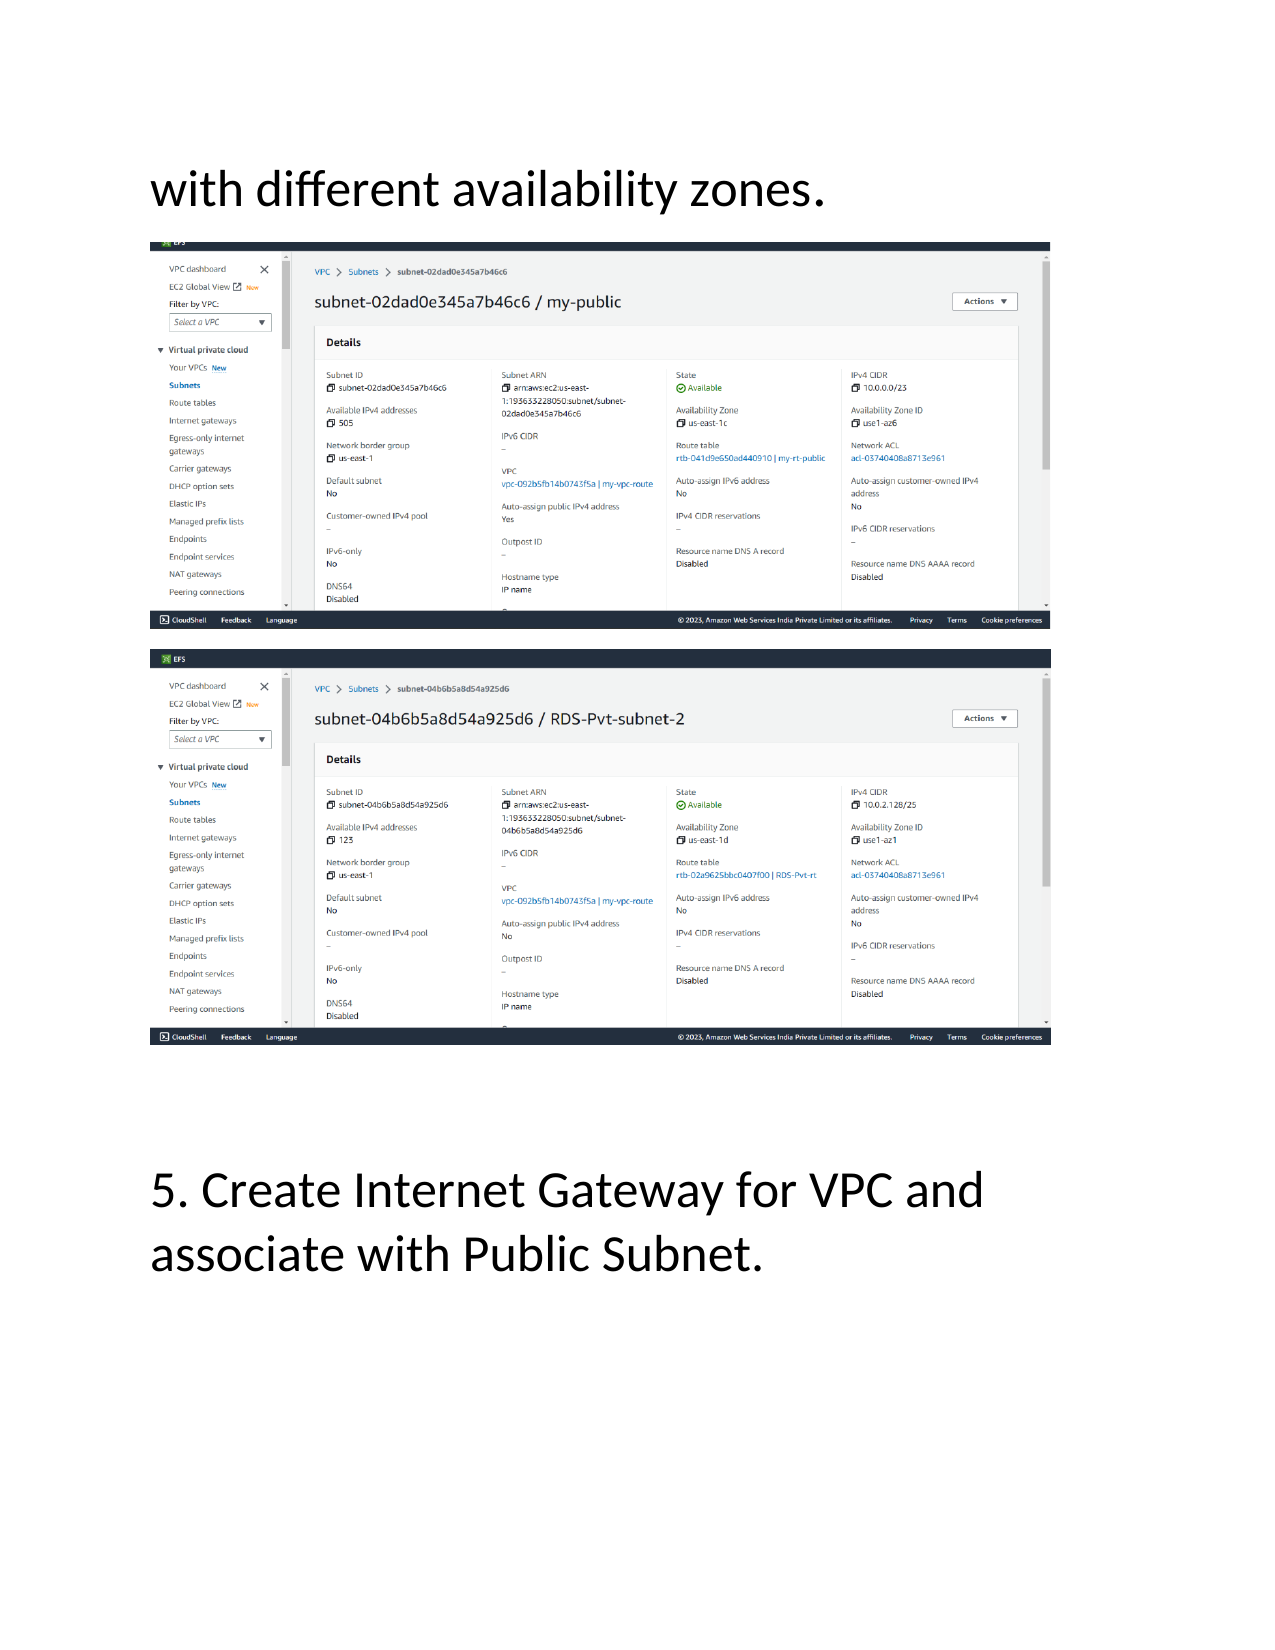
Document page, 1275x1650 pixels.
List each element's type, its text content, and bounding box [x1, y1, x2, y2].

text 5. Create Internet Gateway for VPC and associate with Public Subnet. [150, 1157, 1125, 1284]
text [150, 150, 1125, 221]
picture [150, 242, 1050, 629]
picture [150, 649, 1051, 1045]
